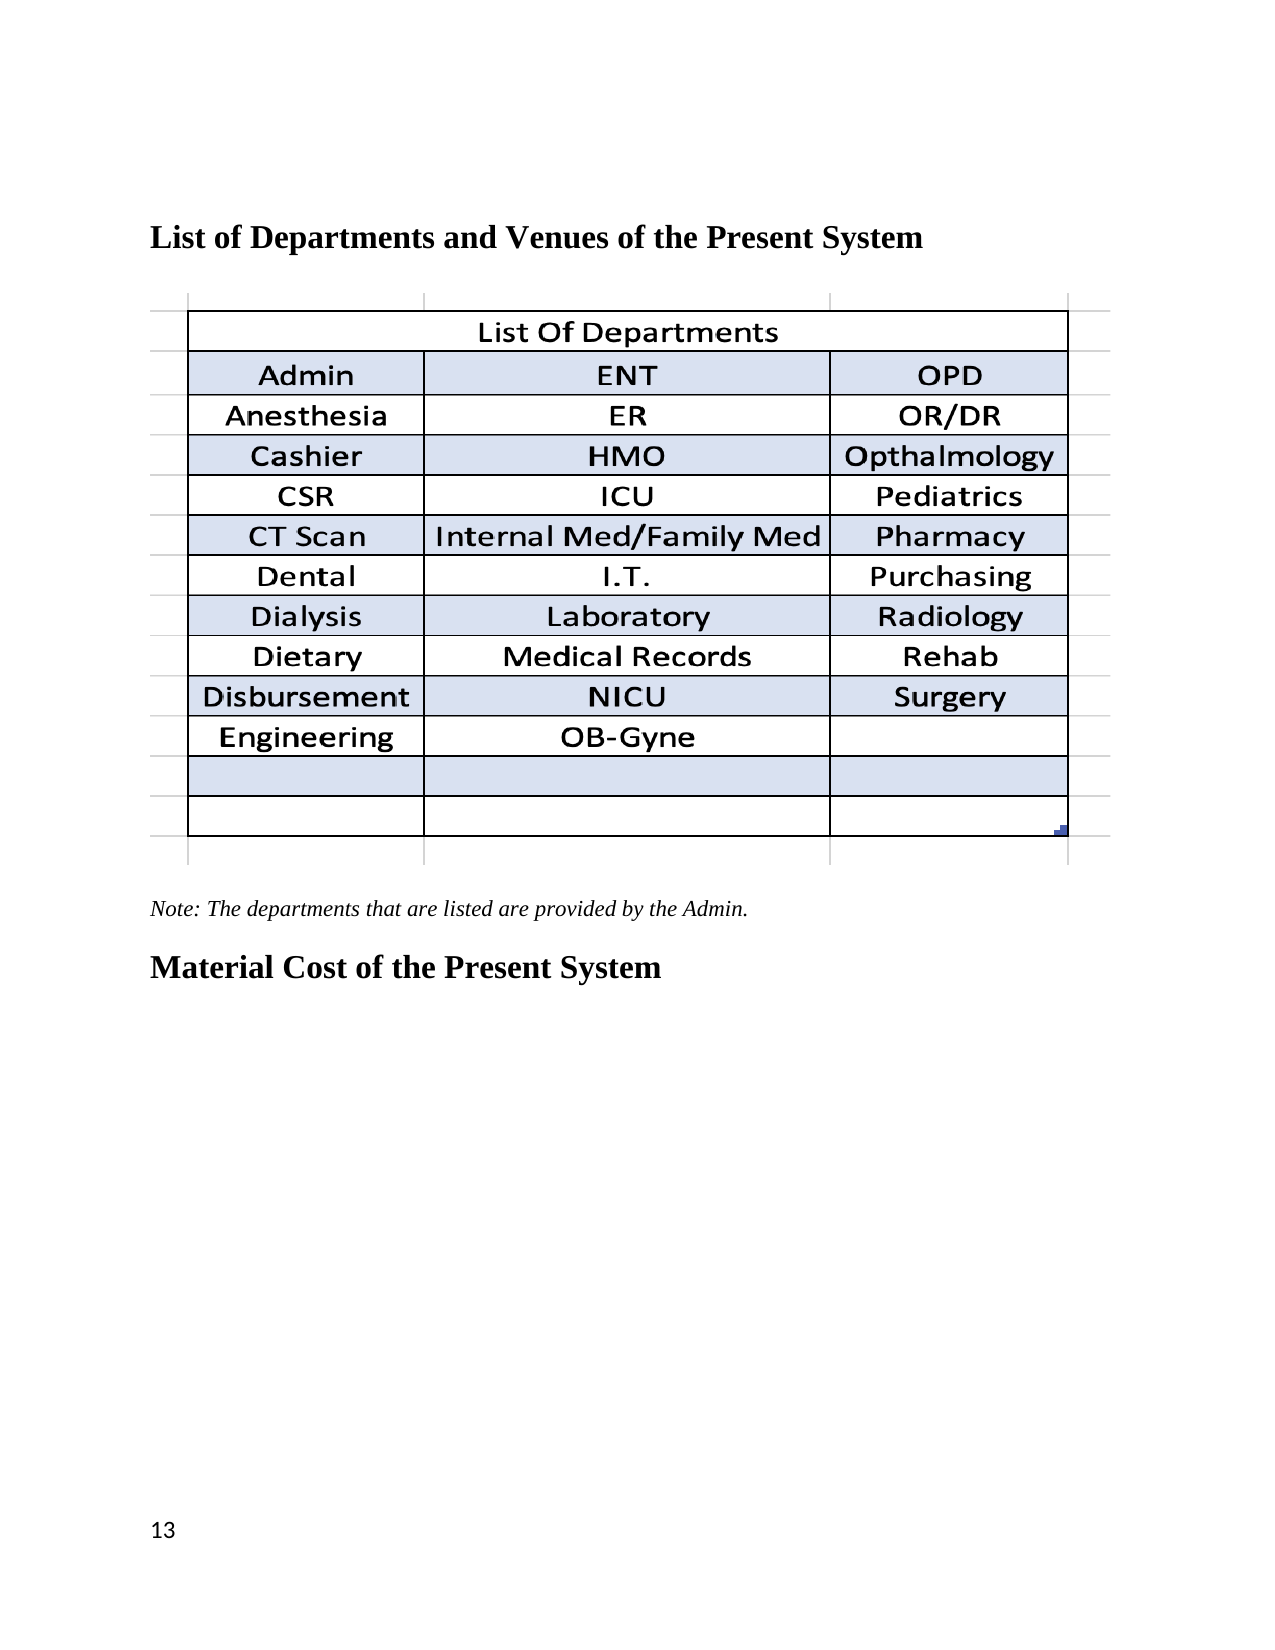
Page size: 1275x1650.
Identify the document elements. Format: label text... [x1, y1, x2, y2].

text Note: The departments that are listed are provided by the Admin. [150, 895, 1125, 921]
picture [150, 293, 1111, 865]
text Material Cost of the Present System [150, 948, 1125, 986]
text List of Departments and Venues of the Present System [150, 217, 1125, 255]
